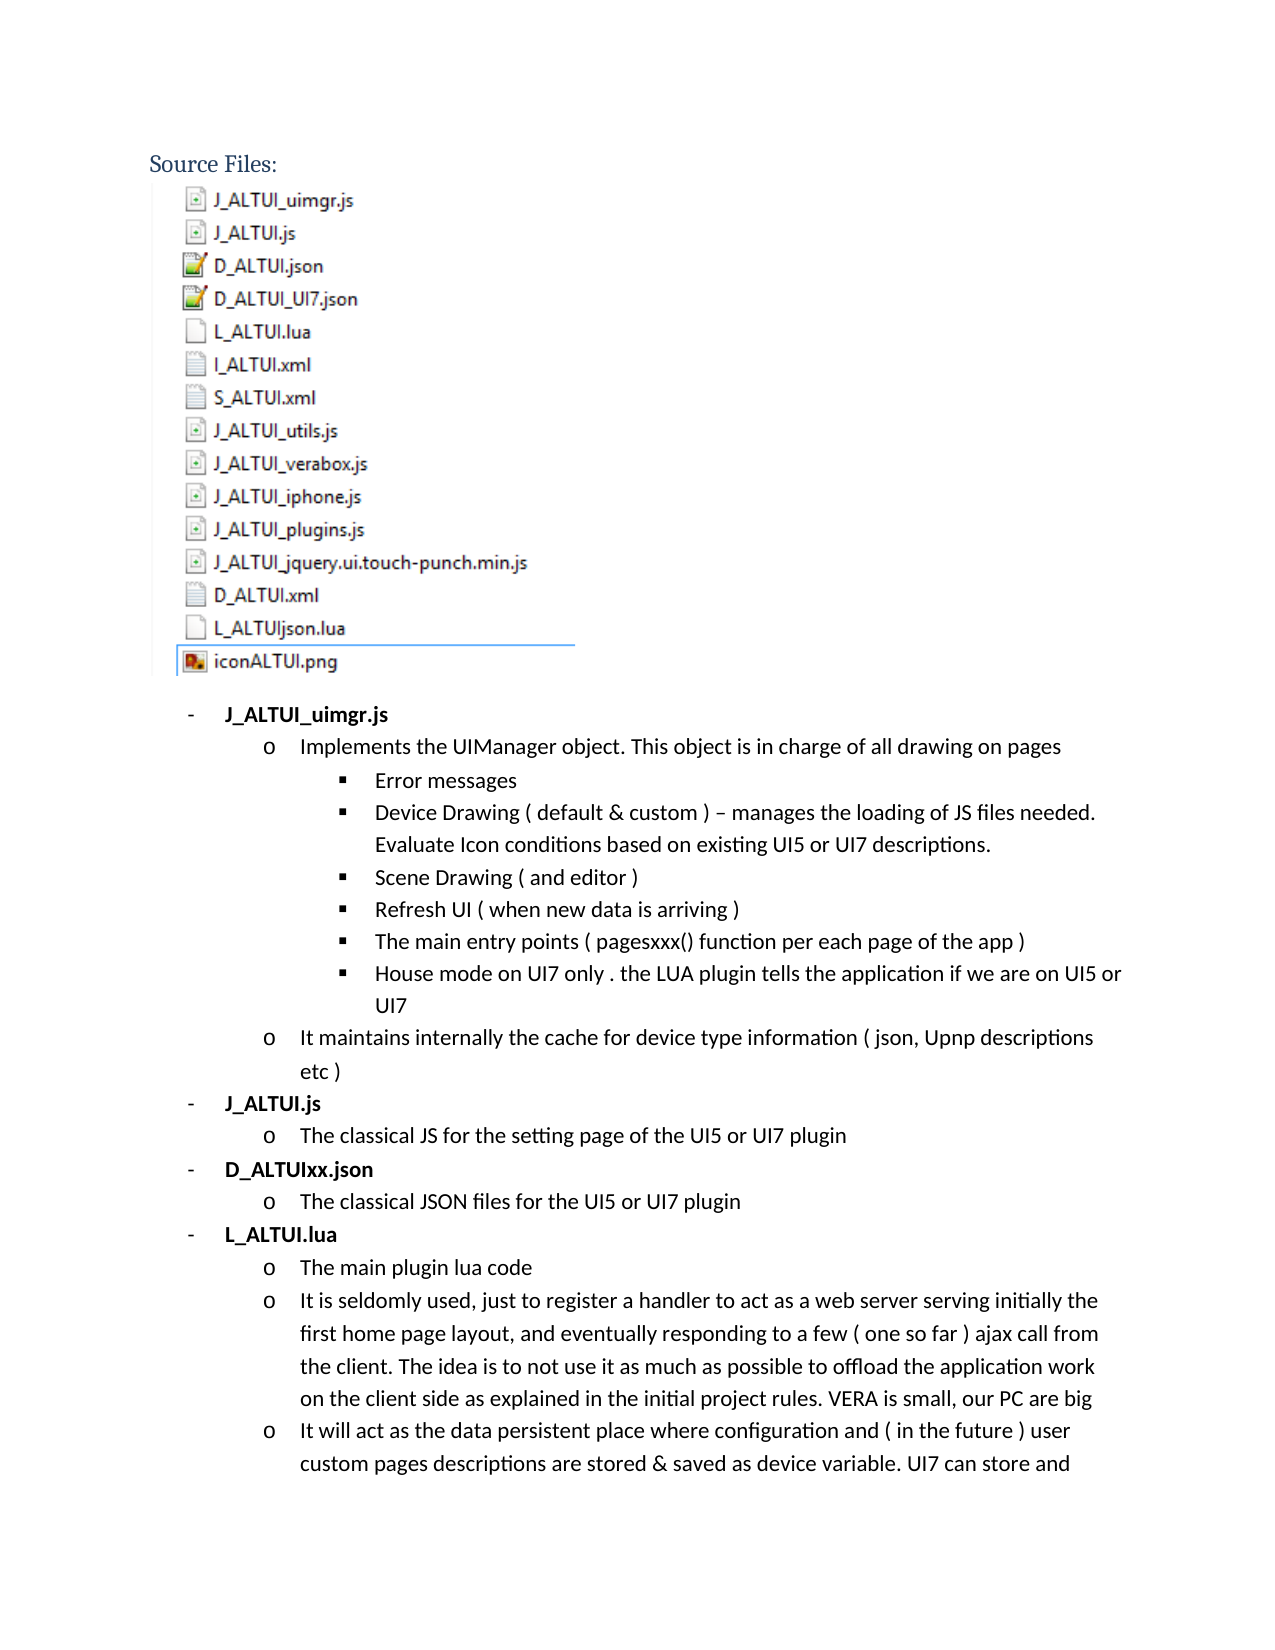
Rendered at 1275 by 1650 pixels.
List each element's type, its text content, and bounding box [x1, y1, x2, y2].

list Scene Drawing ( and editor ) [337, 863, 1125, 891]
list Implements the UIManager object. This object is in charge of all drawing on pages [262, 732, 1125, 762]
list J_ALTUI.js [187, 1089, 1125, 1117]
list Device Drawing ( default & custom ) – manages the loading of JS files needed. Evaluate Icon conditions based on existing UI5 or UI7 descriptions. [337, 798, 1125, 858]
list The main entry points ( pagesxxx() function per each page of the app ) [337, 927, 1125, 955]
list It is seldomly used, just to register a handler to act as a web server serving initially the first home page layout, and eventually responding to a few ( one so far ) ajax call from the client. The idea is to not use it as much as possible to offload the application work on the client side as explained in the initial project rules. VERA is small, our PC are big [262, 1286, 1125, 1412]
list The classical JSON files for the UI5 or UI7 plugin [262, 1187, 1125, 1216]
picture [150, 183, 575, 676]
subtitle Source Files: [150, 150, 1125, 179]
list The classical JS for the setting page of the UI5 or UI7 plugin [262, 1121, 1125, 1150]
list J_ALTUI_uimgr.js [187, 700, 1125, 728]
list It maintains internally the cache for device type information ( json, Upnp descriptions etc ) [262, 1023, 1125, 1085]
list D_ALTUIxx.json [187, 1155, 1125, 1183]
list House mode on UI7 only . the LUA plugin tells the application if we are on UI5 or UI7 [337, 959, 1125, 1019]
list Error messages [337, 766, 1125, 794]
list Refresh UI ( when new data is arriving ) [337, 895, 1125, 923]
list L_ALTUI.lua [187, 1221, 1125, 1248]
list The main plugin lua code [262, 1253, 1125, 1282]
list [262, 1416, 1125, 1477]
